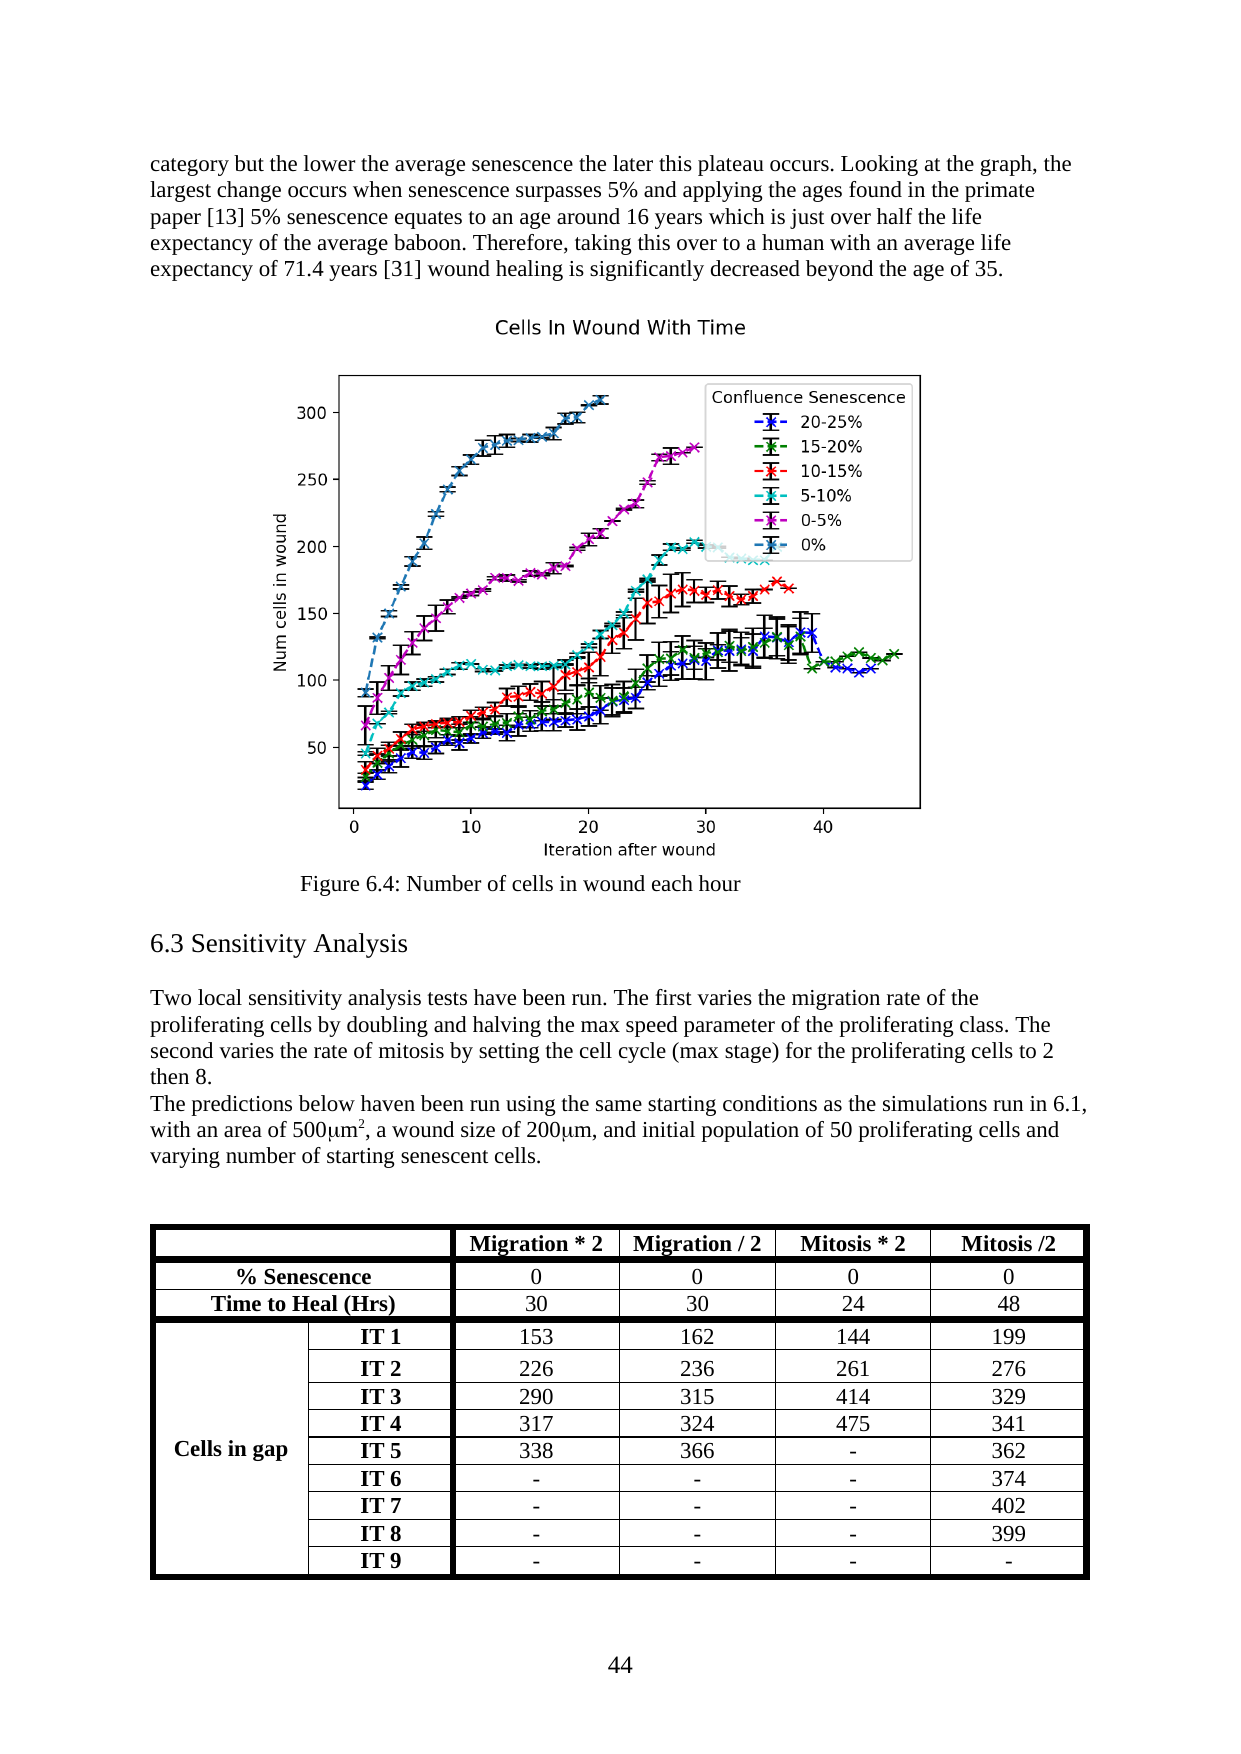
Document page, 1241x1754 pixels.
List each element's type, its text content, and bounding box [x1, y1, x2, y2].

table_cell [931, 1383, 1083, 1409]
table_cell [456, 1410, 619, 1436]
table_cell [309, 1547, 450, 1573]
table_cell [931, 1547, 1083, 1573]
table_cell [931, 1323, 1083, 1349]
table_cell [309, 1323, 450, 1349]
subtitle 6.3 Sensitivity Analysis [150, 927, 1090, 958]
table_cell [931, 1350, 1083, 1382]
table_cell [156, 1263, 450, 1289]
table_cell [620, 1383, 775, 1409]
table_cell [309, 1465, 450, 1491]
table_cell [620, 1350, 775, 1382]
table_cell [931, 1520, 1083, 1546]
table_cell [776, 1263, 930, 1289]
picture [245, 308, 995, 870]
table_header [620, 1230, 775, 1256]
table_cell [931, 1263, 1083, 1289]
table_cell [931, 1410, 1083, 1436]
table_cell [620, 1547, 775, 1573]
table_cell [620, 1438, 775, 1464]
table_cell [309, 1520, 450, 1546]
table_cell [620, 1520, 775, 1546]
text Figure 6.4: Number of cells in wound each hour [225, 870, 1090, 896]
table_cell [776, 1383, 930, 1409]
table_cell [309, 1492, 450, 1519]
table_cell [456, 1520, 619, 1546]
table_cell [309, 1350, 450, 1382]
text Two local sensitivity analysis tests have been run. The first varies the migration rate of the proliferating cells by doubling and halving the max speed parameter of the proliferating class. The second varies the rate of mitosis by setting the cell cycle (max stage) for the proliferating cells to 2 then 8. [150, 984, 1090, 1090]
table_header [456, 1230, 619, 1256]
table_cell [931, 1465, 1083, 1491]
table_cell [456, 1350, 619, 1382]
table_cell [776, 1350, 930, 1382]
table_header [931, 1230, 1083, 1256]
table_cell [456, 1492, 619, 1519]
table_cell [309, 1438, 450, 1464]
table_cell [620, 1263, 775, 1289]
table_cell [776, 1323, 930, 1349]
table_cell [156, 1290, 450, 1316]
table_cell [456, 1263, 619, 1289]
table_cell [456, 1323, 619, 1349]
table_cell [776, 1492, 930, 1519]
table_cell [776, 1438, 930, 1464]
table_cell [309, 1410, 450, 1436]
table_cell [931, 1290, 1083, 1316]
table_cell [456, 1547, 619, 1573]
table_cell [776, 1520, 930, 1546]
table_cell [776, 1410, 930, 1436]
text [150, 150, 1090, 282]
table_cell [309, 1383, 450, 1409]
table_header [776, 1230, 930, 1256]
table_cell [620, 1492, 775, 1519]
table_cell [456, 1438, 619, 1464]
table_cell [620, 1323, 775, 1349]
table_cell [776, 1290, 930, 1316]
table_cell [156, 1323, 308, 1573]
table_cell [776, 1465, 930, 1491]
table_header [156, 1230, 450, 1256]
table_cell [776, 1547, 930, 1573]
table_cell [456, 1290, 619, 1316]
text The predictions below haven been run using the same starting conditions as the simulations run in 6.1, with an area of 500m2, a wound size of 200m, and initial population of 50 proliferating cells and varying number of starting senescent cells. [150, 1090, 1090, 1224]
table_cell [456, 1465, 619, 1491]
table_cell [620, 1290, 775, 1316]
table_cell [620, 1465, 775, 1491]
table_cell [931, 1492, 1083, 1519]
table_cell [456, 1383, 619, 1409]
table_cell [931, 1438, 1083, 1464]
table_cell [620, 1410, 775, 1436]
